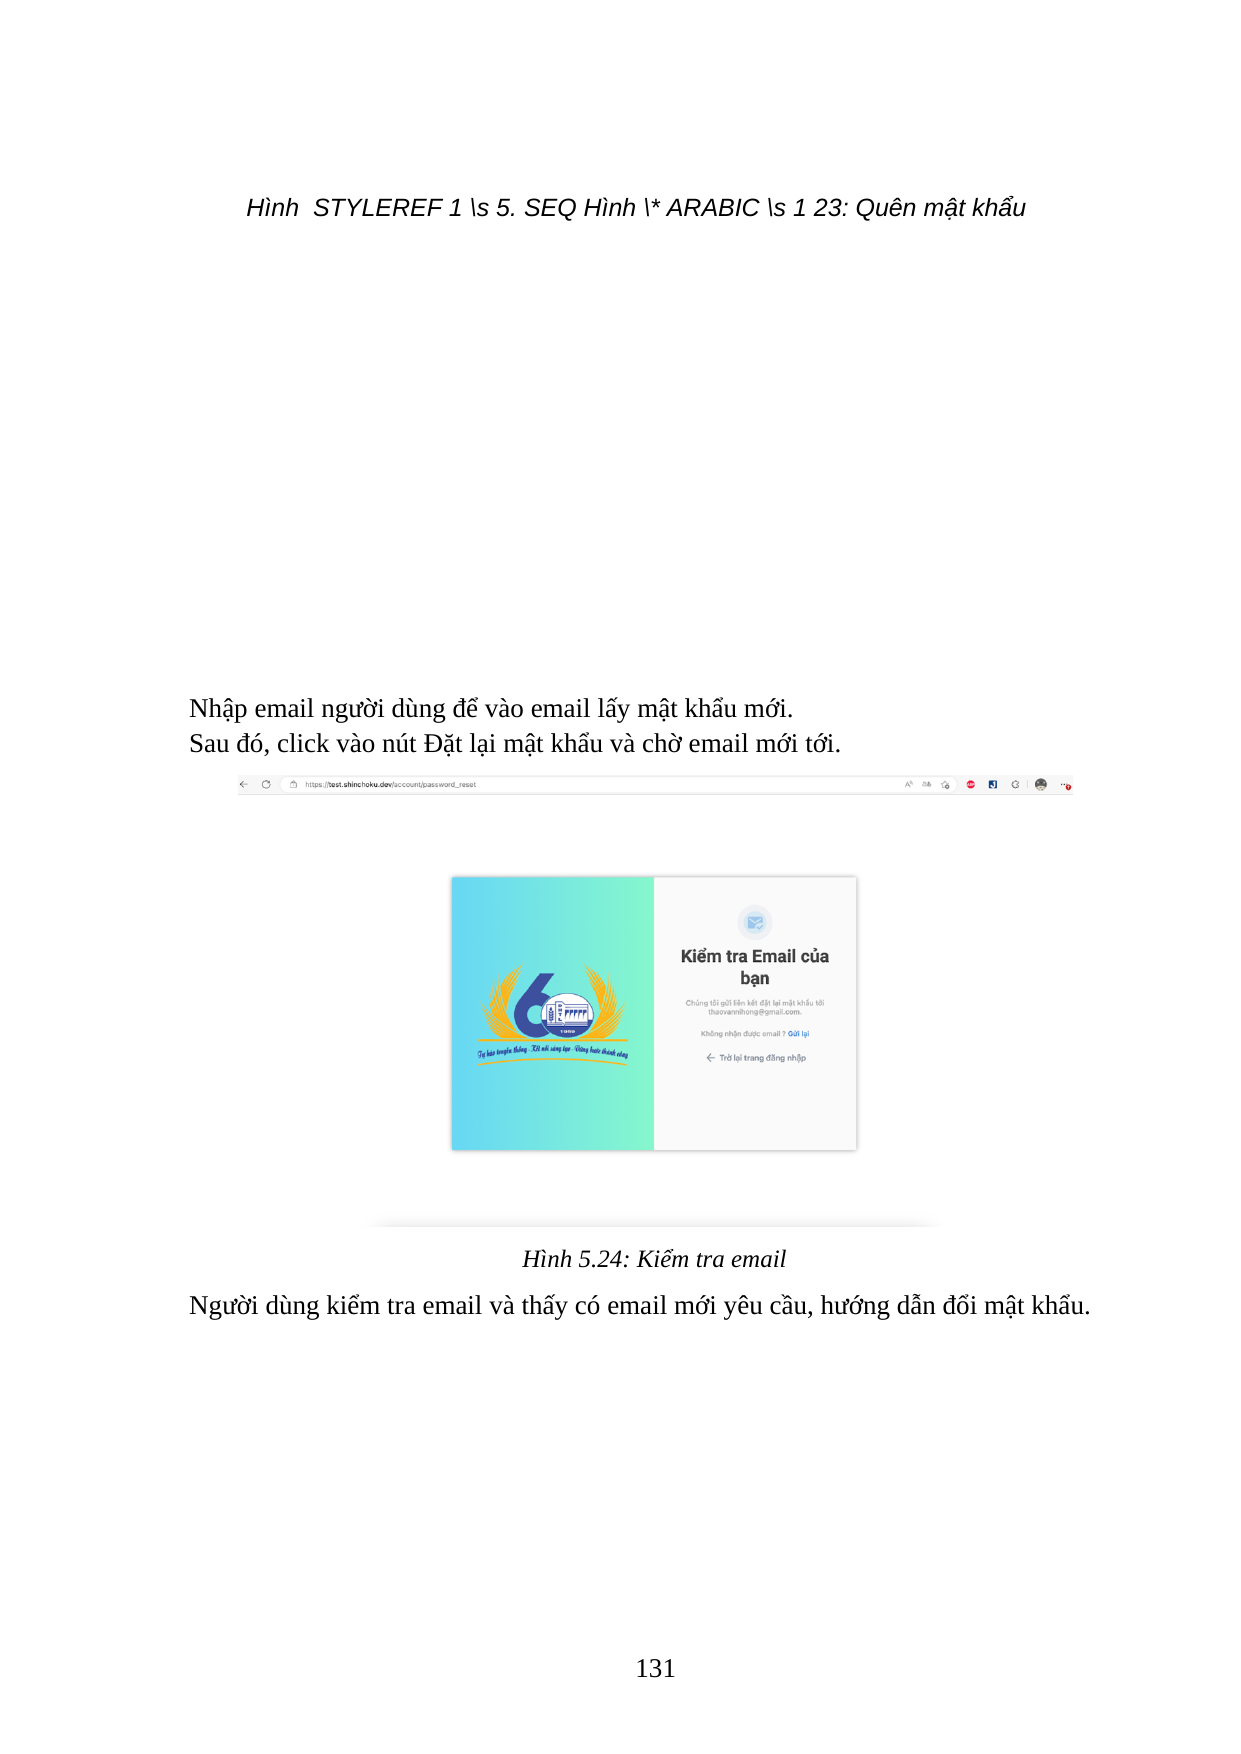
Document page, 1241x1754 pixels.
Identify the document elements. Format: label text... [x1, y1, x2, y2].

text Người dùng kiểm tra email và thấy có email mới yêu cầu, hướng dẫn đổi mật khẩu. [189, 1289, 1122, 1320]
picture [237, 775, 1074, 1227]
text Nhập email người dùng để vào email lấy mật khẩu mới. [189, 692, 1122, 723]
text Hình 5.24: Kiểm tra email [189, 1244, 1122, 1272]
text Sau đó, click vào nút Đặt lại mật khẩu và chờ email mới tới. [189, 727, 1122, 758]
